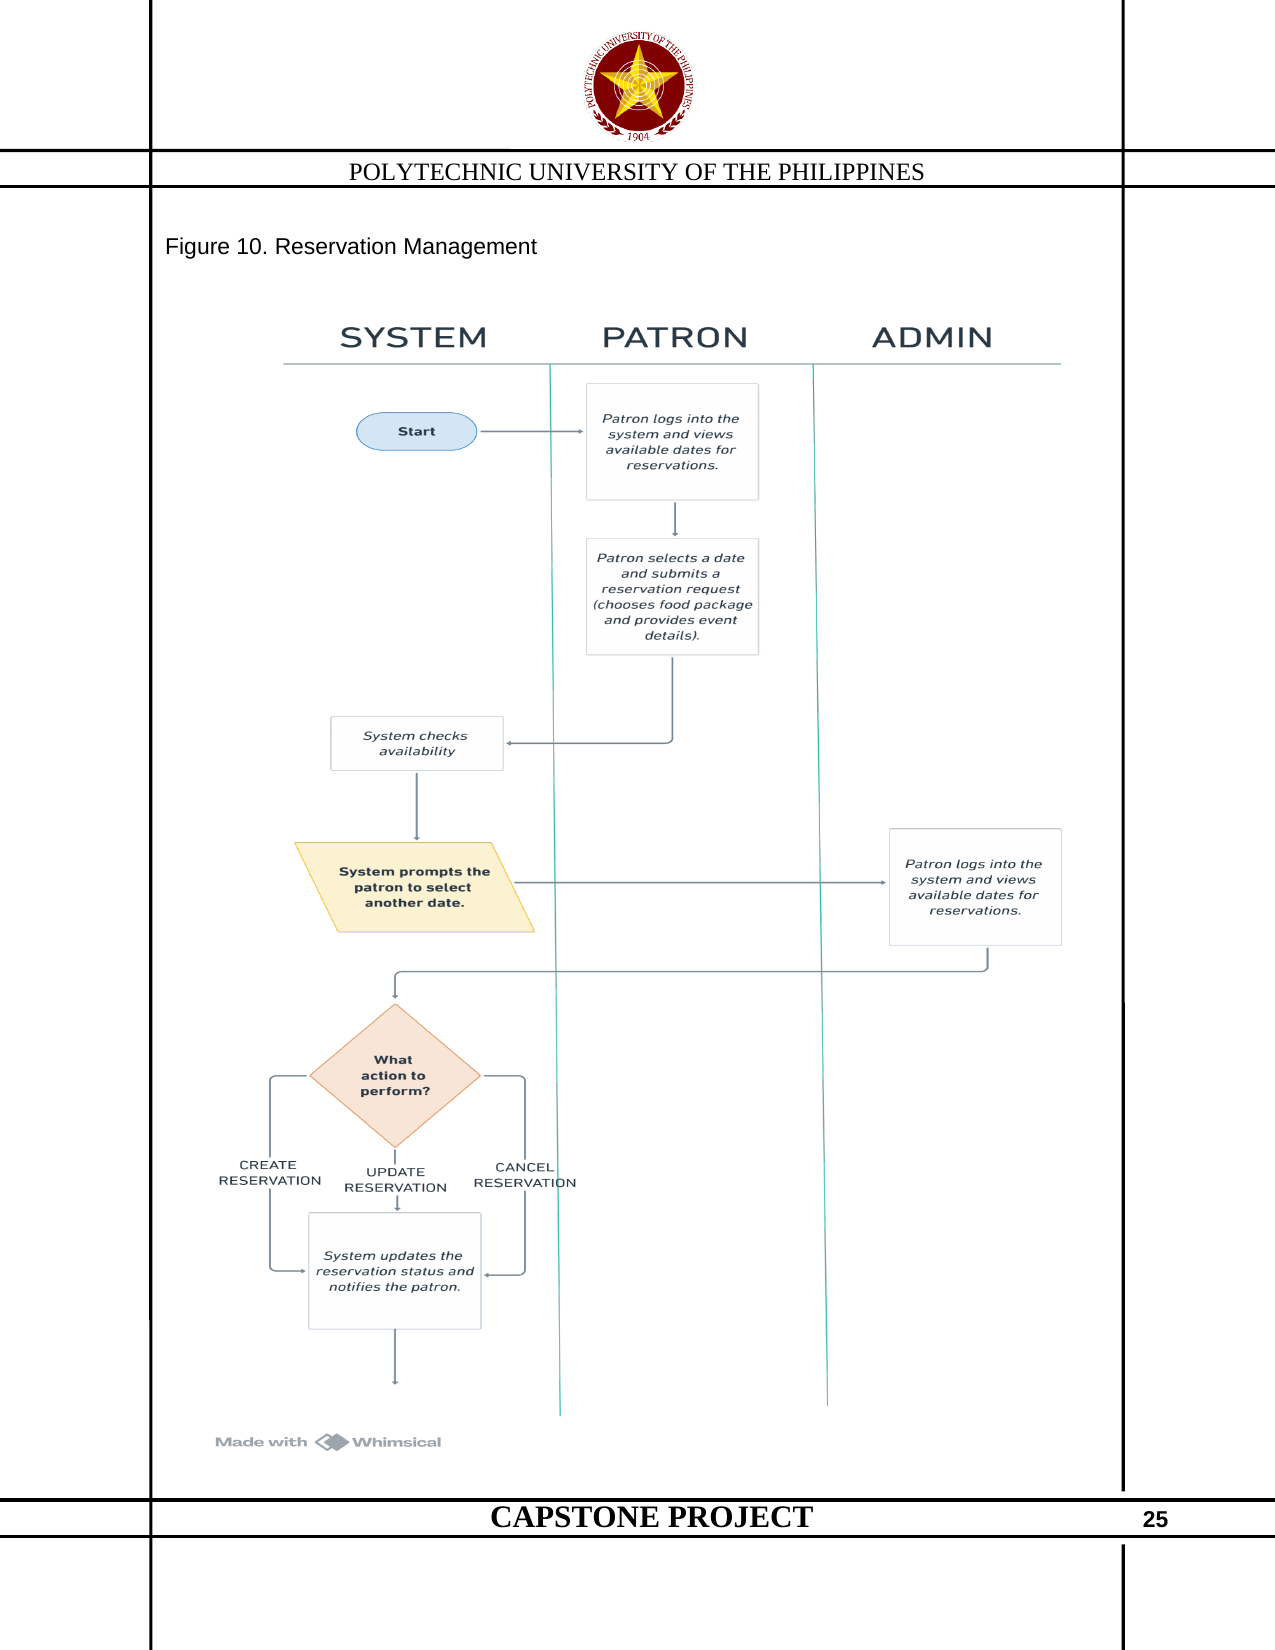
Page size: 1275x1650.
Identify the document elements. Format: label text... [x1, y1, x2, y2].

text Figure 10. Reservation Management [165, 233, 1110, 259]
picture [582, 31, 694, 142]
picture [165, 285, 1112, 1468]
